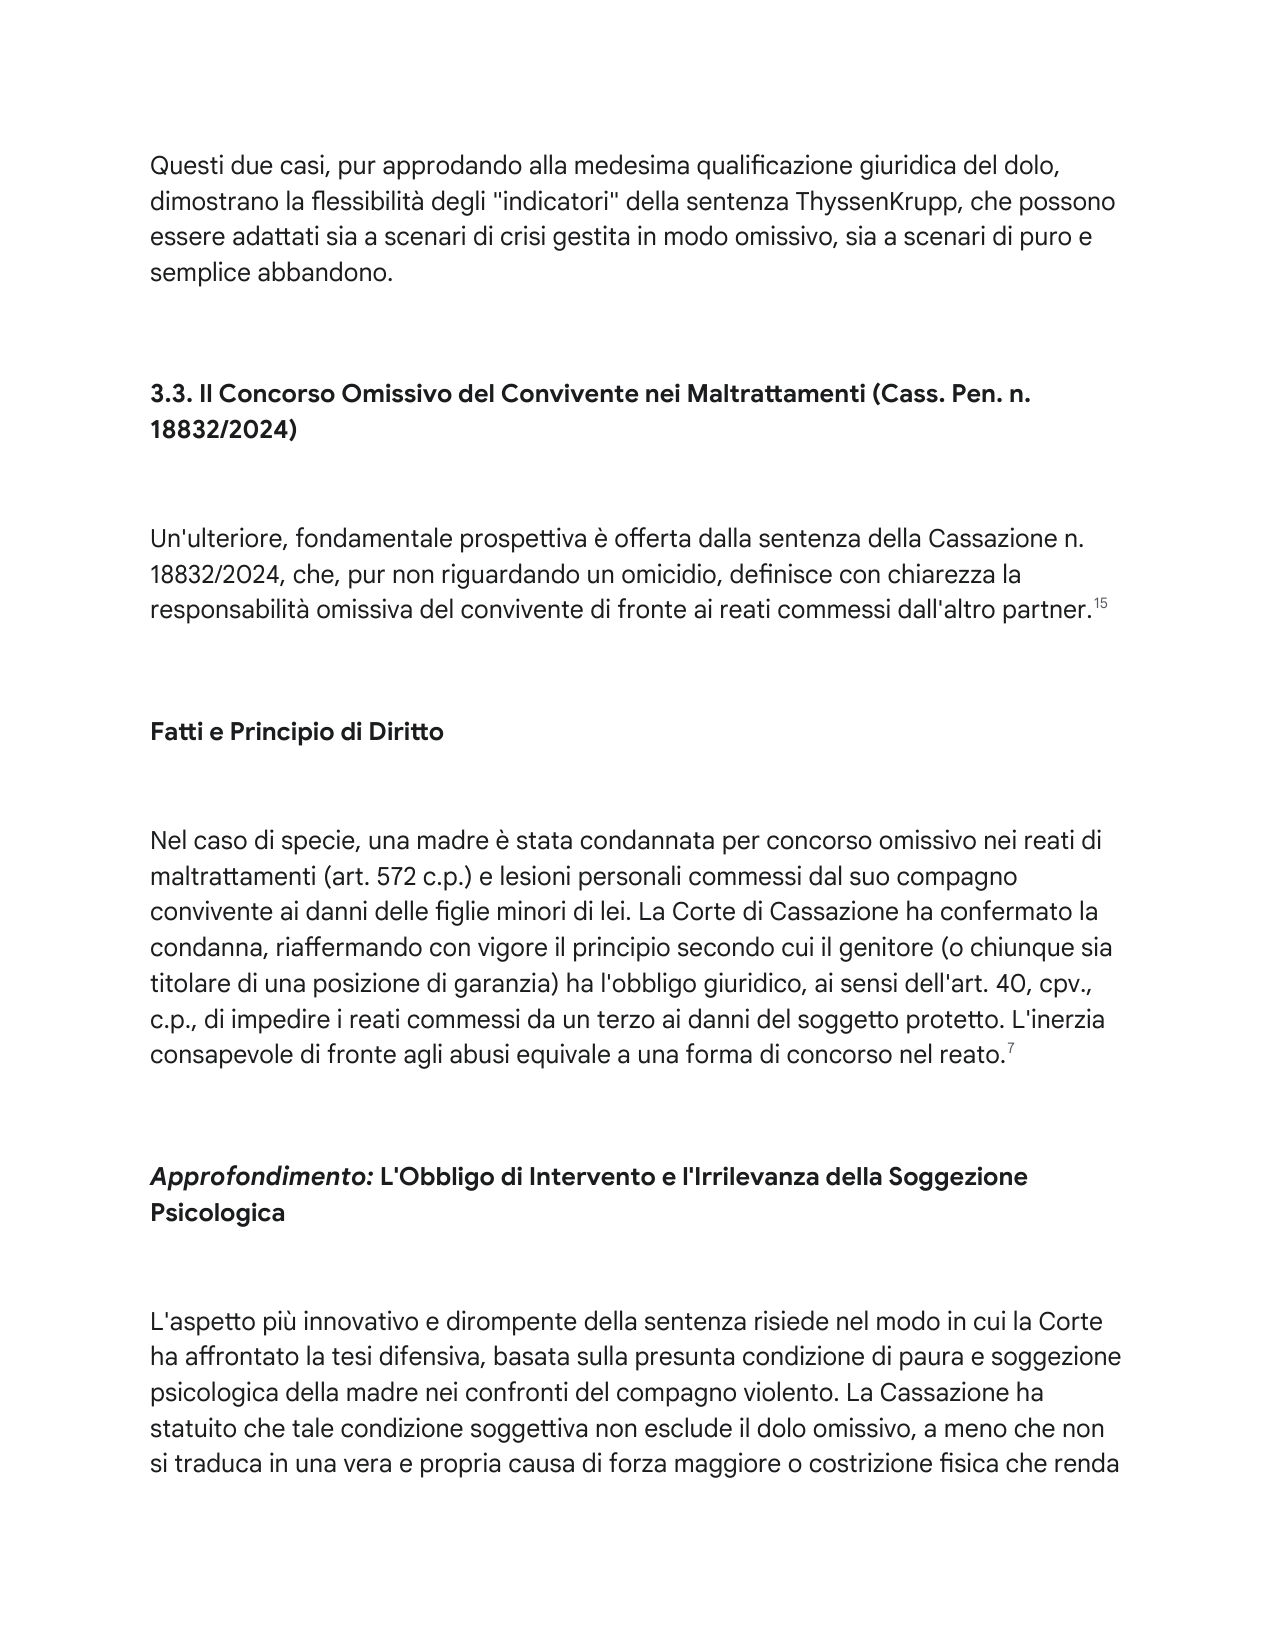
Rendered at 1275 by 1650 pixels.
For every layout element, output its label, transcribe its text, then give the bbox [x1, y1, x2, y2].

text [150, 1306, 1125, 1480]
text Nel caso di specie, una madre è stata condannata per concorso omissivo nei reati di maltrattamenti (art. 572 c.p.) e lesioni personali commessi dal suo compagno convivente ai danni delle figlie minori di lei. La Corte di Cassazione ha confermato la condanna, riaffermando con vigore il principio secondo cui il genitore (o chiunque sia titolare di una posizione di garanzia) ha l'obbligo giuridico, ai sensi dell'art. 40, cpv., c.p., di impedire i reati commessi da un terzo ai danni del soggetto protetto. L'inerzia consapevole di fronte agli abusi equivale a una forma di concorso nel reato.7 [150, 825, 1125, 1071]
text Un'ulteriore, fondamentale prospettiva è offerta dalla sentenza della Cassazione n. 18832/2024, che, pur non riguardando un omicidio, definisce con chiarezza la responsabilità omissiva del convivente di fronte ai reati commessi dall'altro partner.15 [150, 523, 1125, 626]
text Questi due casi, pur approdando alla medesima qualificazione giuridica del dolo, dimostrano la flessibilità degli "indicatori" della sentenza ThyssenKrupp, che possono essere adattati sia a scenari di crisi gestita in modo omissivo, sia a scenari di puro e semplice abbandono. [150, 150, 1125, 288]
subtitle Fatti e Principio di Diritto [150, 716, 1125, 748]
subtitle 3.3. Il Concorso Omissivo del Convivente nei Maltrattamenti (Cass. Pen. n. 18832/2024) [150, 379, 1125, 446]
subtitle Approfondimento: L'Obbligo di Intervento e l'Irrilevanza della Soggezione Psicologica [150, 1161, 1125, 1228]
